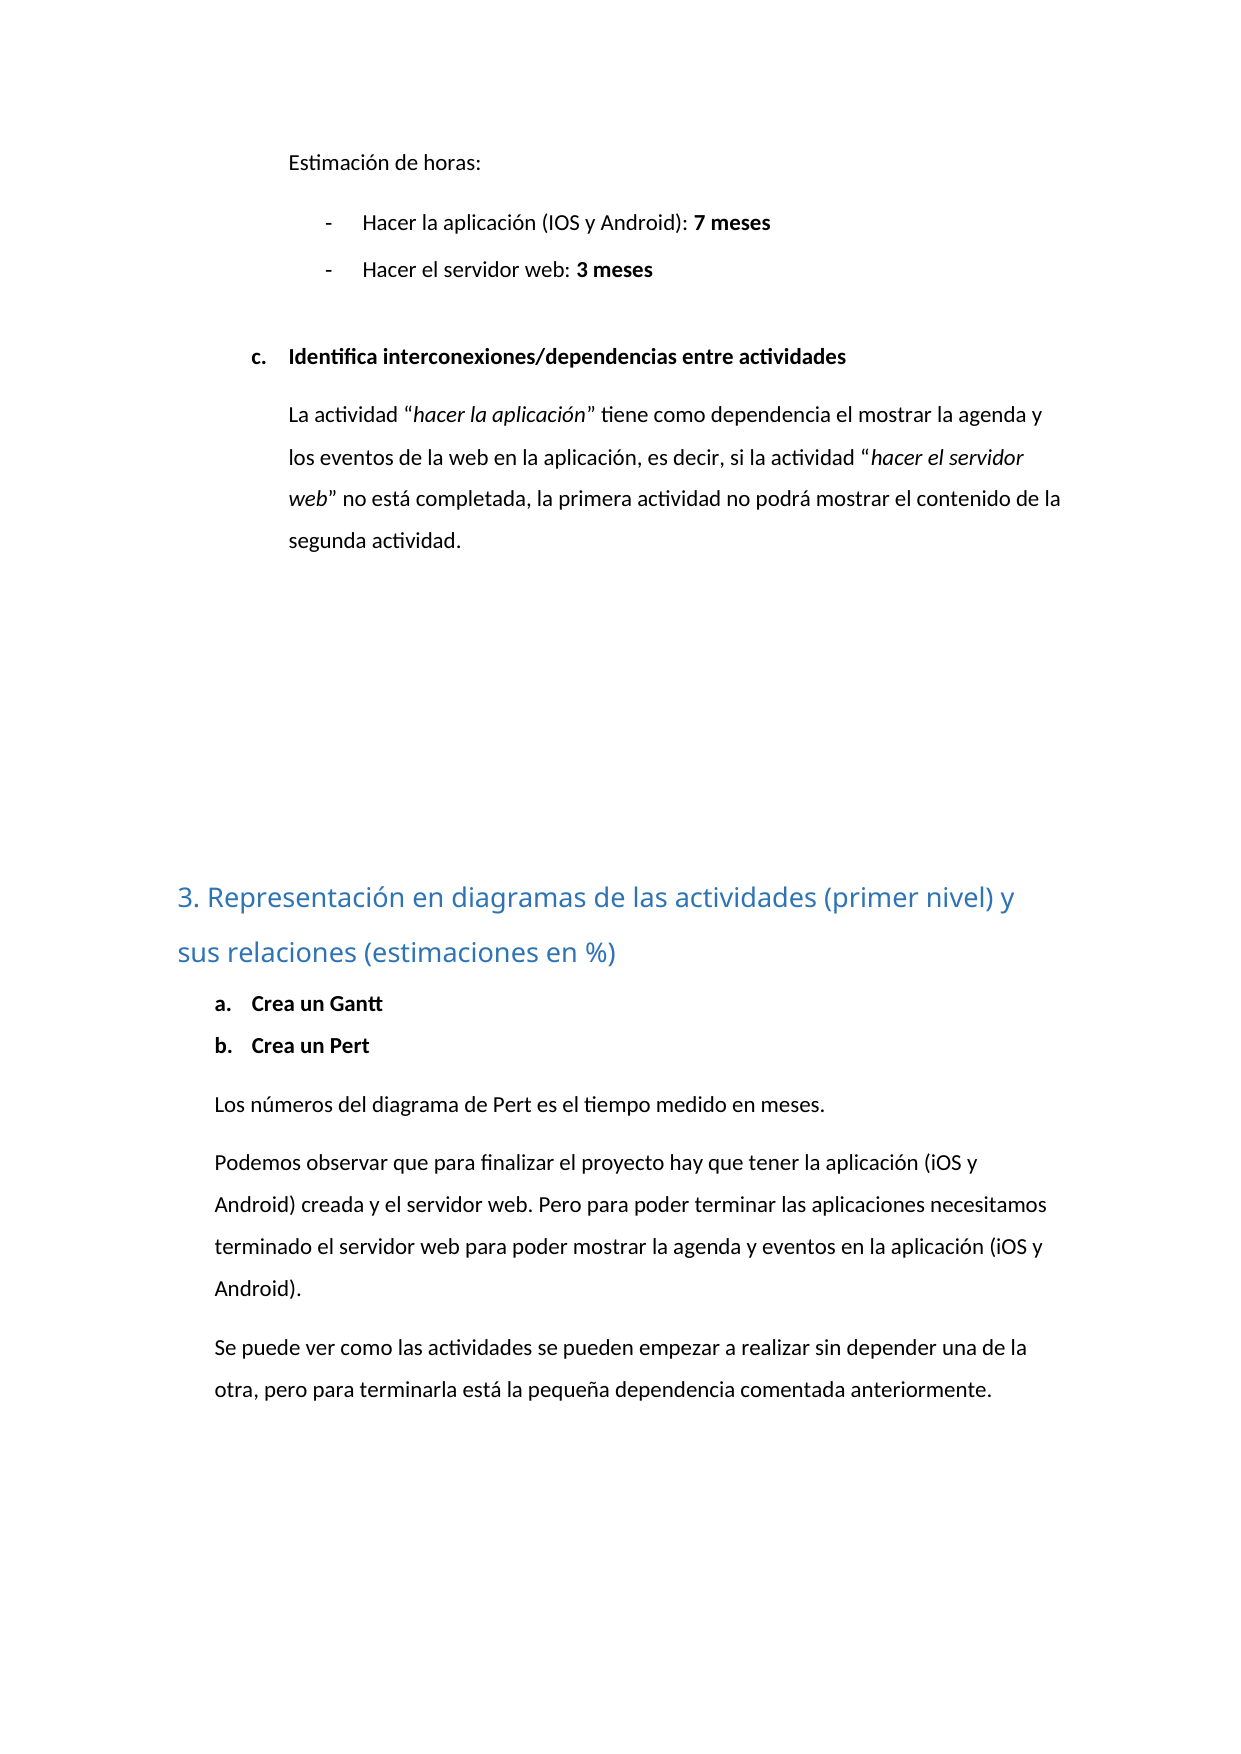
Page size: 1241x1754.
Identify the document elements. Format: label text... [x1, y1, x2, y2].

list Hacer la aplicación (IOS y Android): 7 meses [325, 206, 1063, 237]
text Los números del diagrama de Pert es el tiempo medido en meses. [214, 1090, 1063, 1118]
list Crea un Pert [214, 1031, 1063, 1059]
text Se puede ver como las actividades se pueden empezar a realizar sin depender una de la otra, pero para terminarla está la pequeña dependencia comentada anteriormente. [214, 1333, 1063, 1403]
list Hacer el servidor web: 3 meses [325, 253, 1063, 284]
text Podemos observar que para finalizar el proyecto hay que tener la aplicación (iOS y Android) creada y el servidor web. Pero para poder terminar las aplicaciones necesitamos terminado el servidor web para poder mostrar la agenda y eventos en la aplicación (iOS y Android). [214, 1148, 1063, 1302]
text Estimación de horas: [288, 148, 1063, 176]
text La actividad “hacer la aplicación” tiene como dependencia el mostrar la agenda y los eventos de la web en la aplicación, es decir, si la actividad “hacer el servidor web” no está completada, la primera actividad no podrá mostrar el contenido de la segunda actividad. [288, 401, 1063, 554]
list Crea un Gantt [214, 989, 1063, 1017]
subtitle 3. Representación en diagramas de las actividades (primer nivel) y sus relaciones (estimaciones en %) [177, 878, 1063, 971]
list Identifica interconexiones/dependencias entre actividades [251, 342, 1063, 370]
